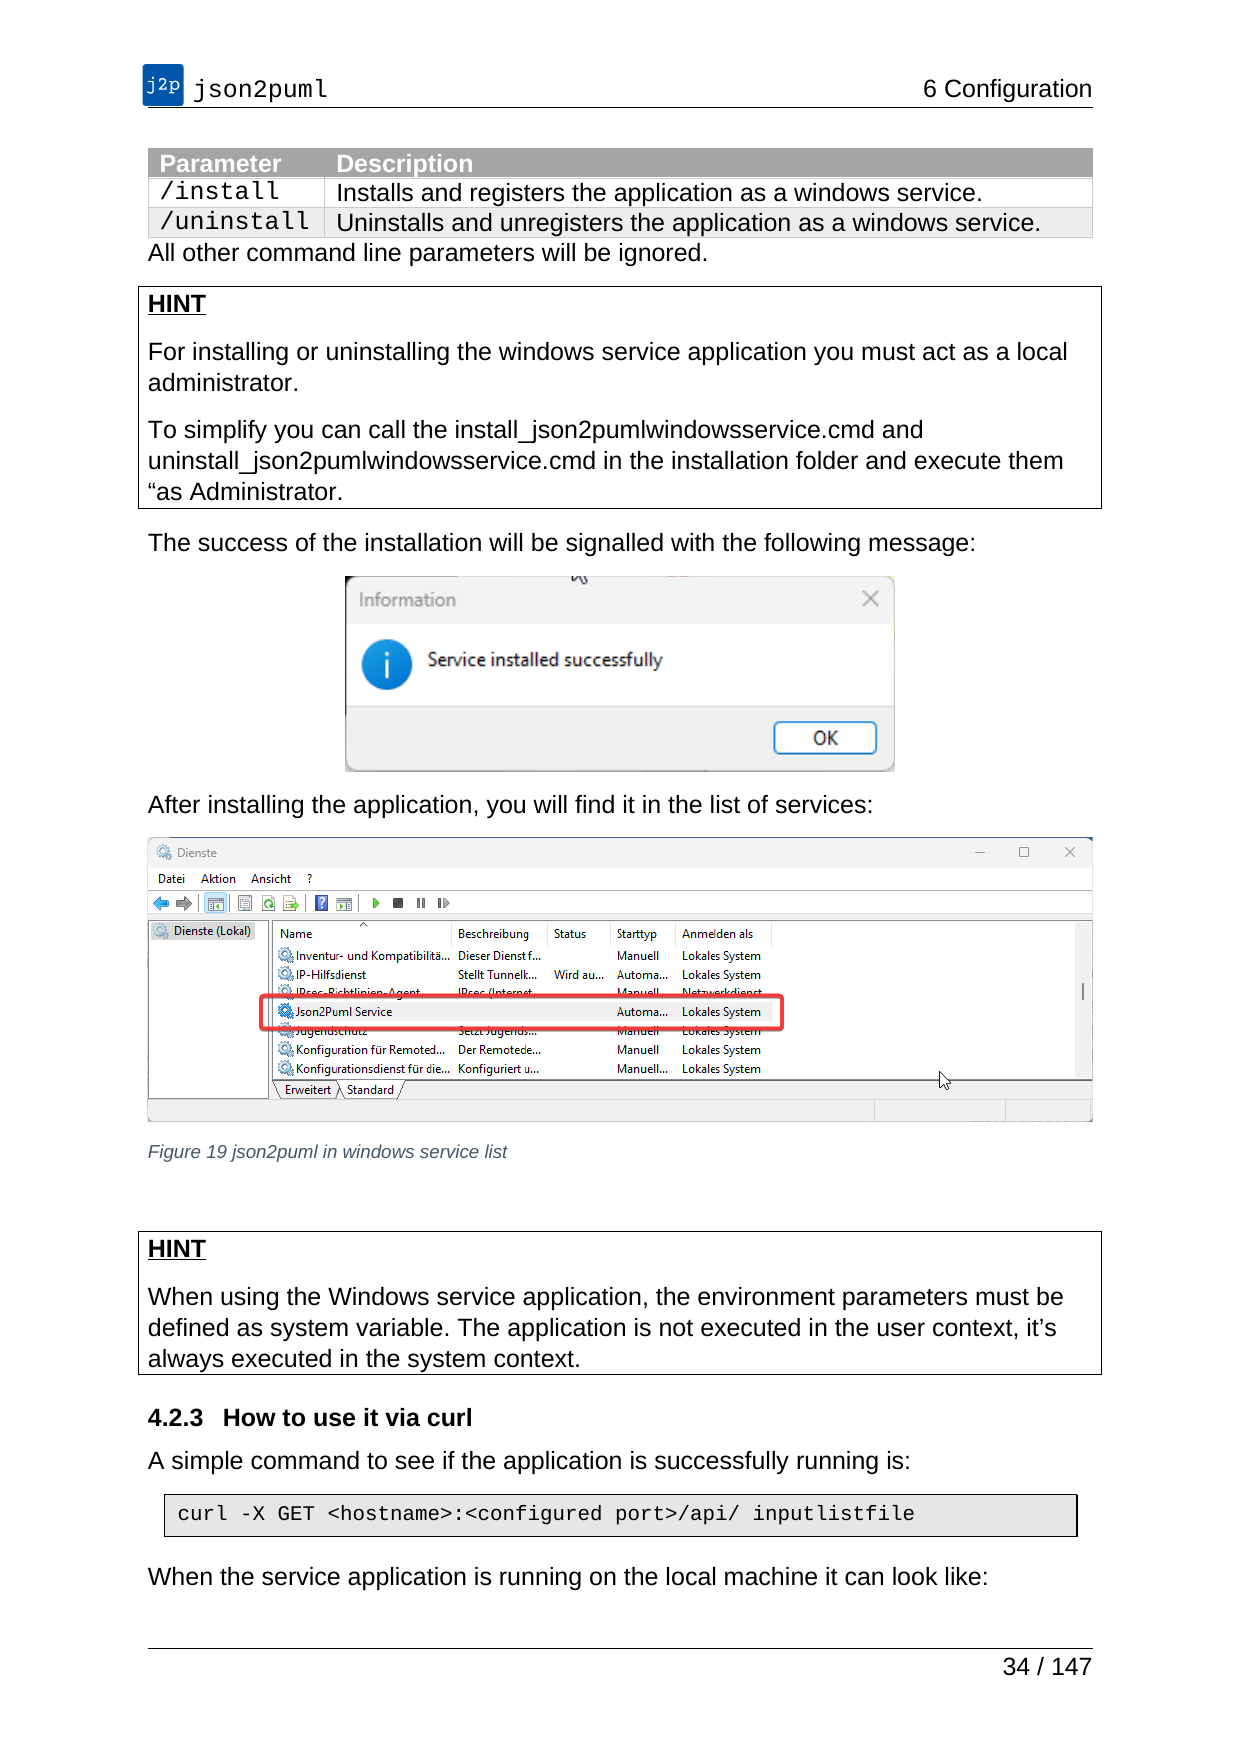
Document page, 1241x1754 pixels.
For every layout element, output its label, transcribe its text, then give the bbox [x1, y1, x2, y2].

picture [345, 576, 895, 772]
text After installing the application, you will find it in the list of services: [148, 790, 1093, 819]
table_header Parameter [149, 149, 324, 177]
table_cell Installs and registers the application as a windows service. [325, 179, 1092, 207]
picture [142, 64, 184, 106]
table_cell /uninstall [149, 208, 324, 237]
table_header Description [325, 149, 1092, 177]
text To simplify you can call the install_json2pumlwindowsservice.cmd and uninstall_json2pumlwindowsservice.cmd in the installation folder and execute them “as Administrator. [139, 412, 1101, 508]
text A simple command to see if the application is successfully running is: [148, 1446, 1093, 1475]
text curl -X GET <hostname>:<configured port>/api/ inputlistfile [165, 1495, 1076, 1536]
table_cell Uninstalls and unregisters the application as a windows service. [325, 208, 1092, 237]
text HINT [139, 287, 1101, 318]
picture [147, 837, 1093, 1122]
text The success of the installation will be signalled with the following message: [148, 528, 1093, 557]
table_cell /install [149, 179, 324, 207]
text All other command line parameters will be ignored. [148, 238, 1093, 267]
text When the service application is running on the local machine it can look like: [148, 1562, 1093, 1591]
text HINT [139, 1232, 1101, 1262]
text When using the Windows service application, the environment parameters must be defined as system variable. The application is not executed in the user context, it’s always executed in the system context. [139, 1278, 1101, 1374]
text Figure 19 json2puml in windows service list [148, 1141, 1093, 1162]
text For installing or uninstalling the windows service application you must act as a local administrator. [139, 333, 1101, 396]
subtitle How to use it via curl [148, 1403, 1093, 1431]
